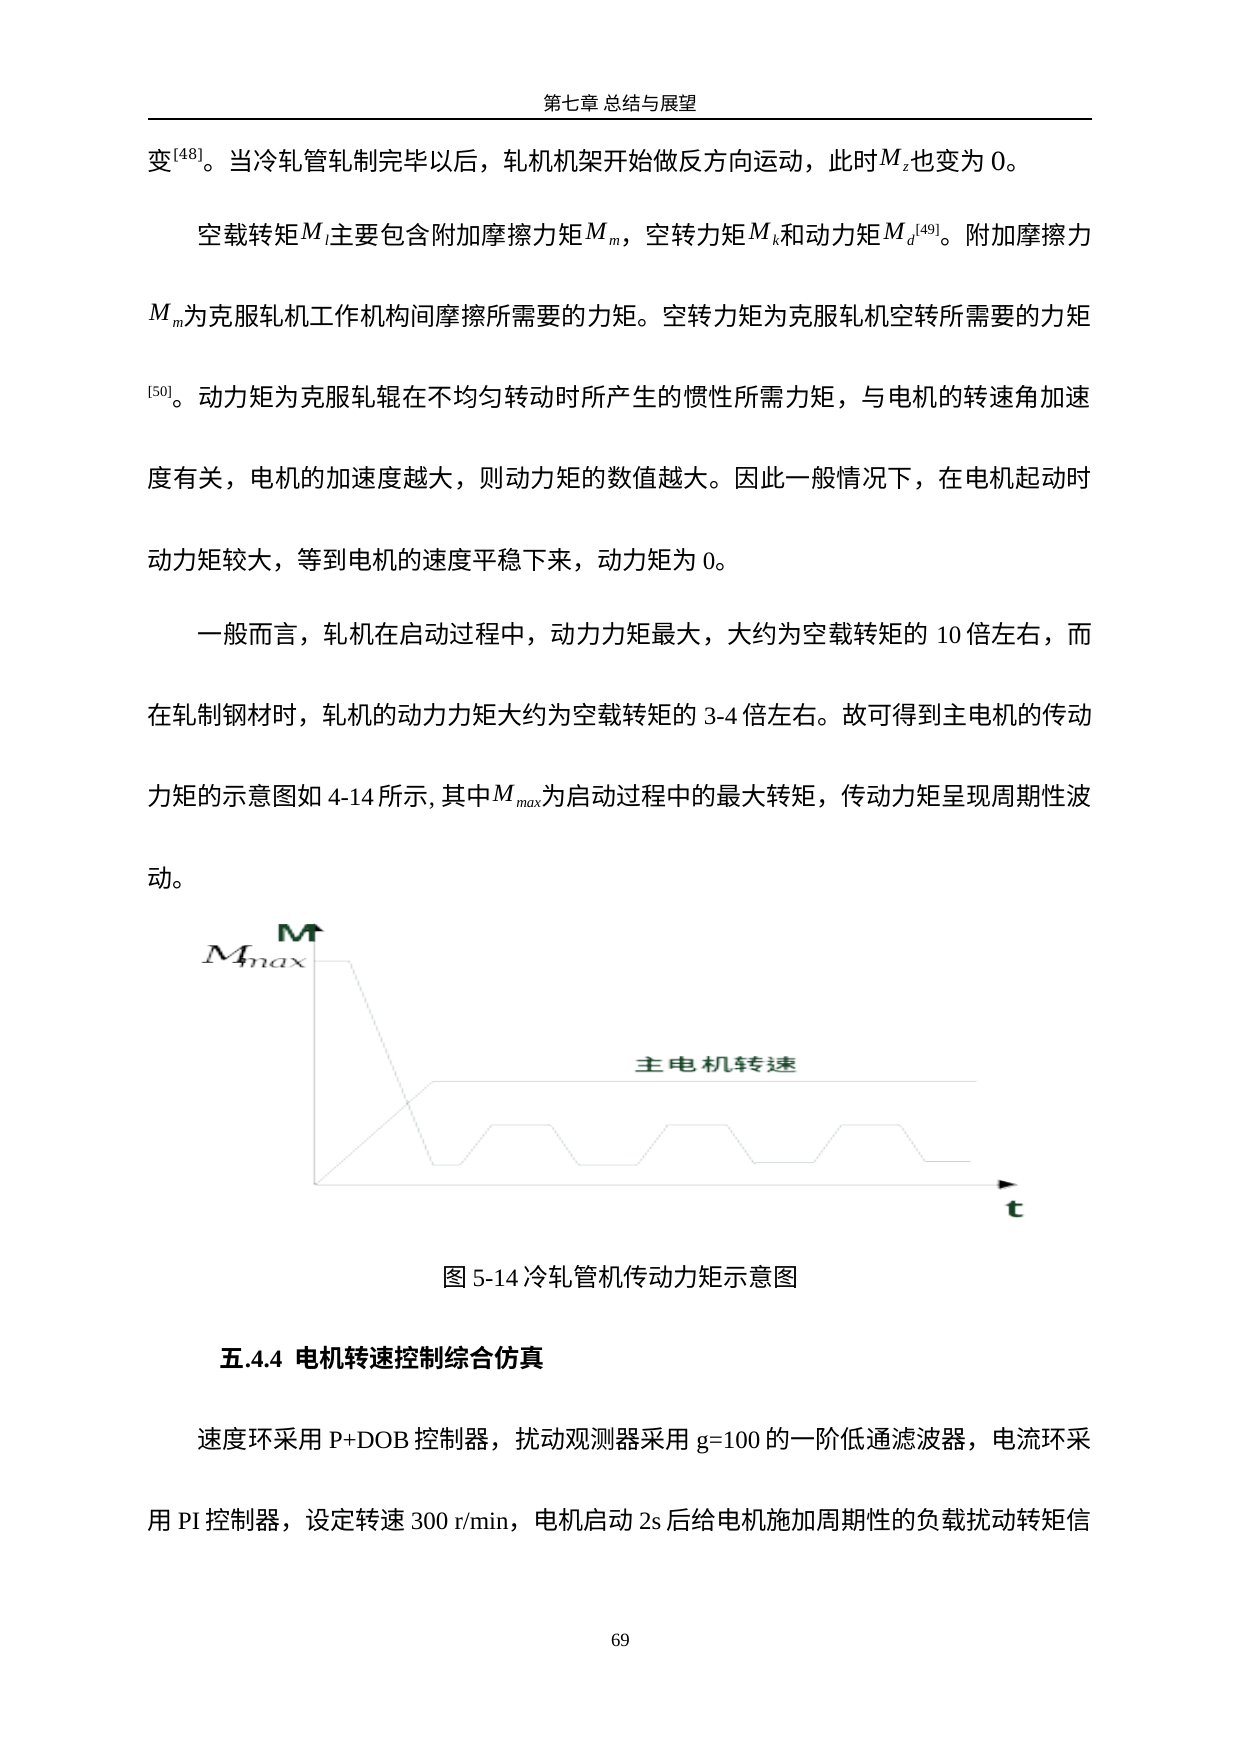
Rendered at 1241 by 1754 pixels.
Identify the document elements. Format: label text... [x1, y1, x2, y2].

subtitle 电机转速控制综合仿真 [169, 1324, 1071, 1389]
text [148, 1405, 1092, 1551]
text 一般而言，轧机在启动过程中，动力力矩最大，大约为空载转矩的10倍左右，而在轧制钢材时，轧机的动力力矩大约为空载转矩的3-4倍左右。故可得到主电机的传动力矩的示意图如4-14所示, 其中为启动过程中的最大转矩，传动力矩呈现周期性波动。 [148, 600, 1092, 909]
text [148, 127, 1092, 192]
text 空载转矩主要包含附加摩擦力矩，空转力矩和动力矩[49]。附加摩擦力为克服轧机工作机构间摩擦所需要的力矩。空转力矩为克服轧机空转所需要的力矩[50]。动力矩为克服轧辊在不均匀转动时所产生的惯性所需力矩，与电机的转速角加速度有关，电机的加速度越大，则动力矩的数值越大。因此一般情况下，在电机起动时动力矩较大，等到电机的速度平稳下来，动力矩为0。 [148, 201, 1092, 591]
text 图5-14冷轧管机传动力矩示意图 [148, 1243, 1092, 1308]
